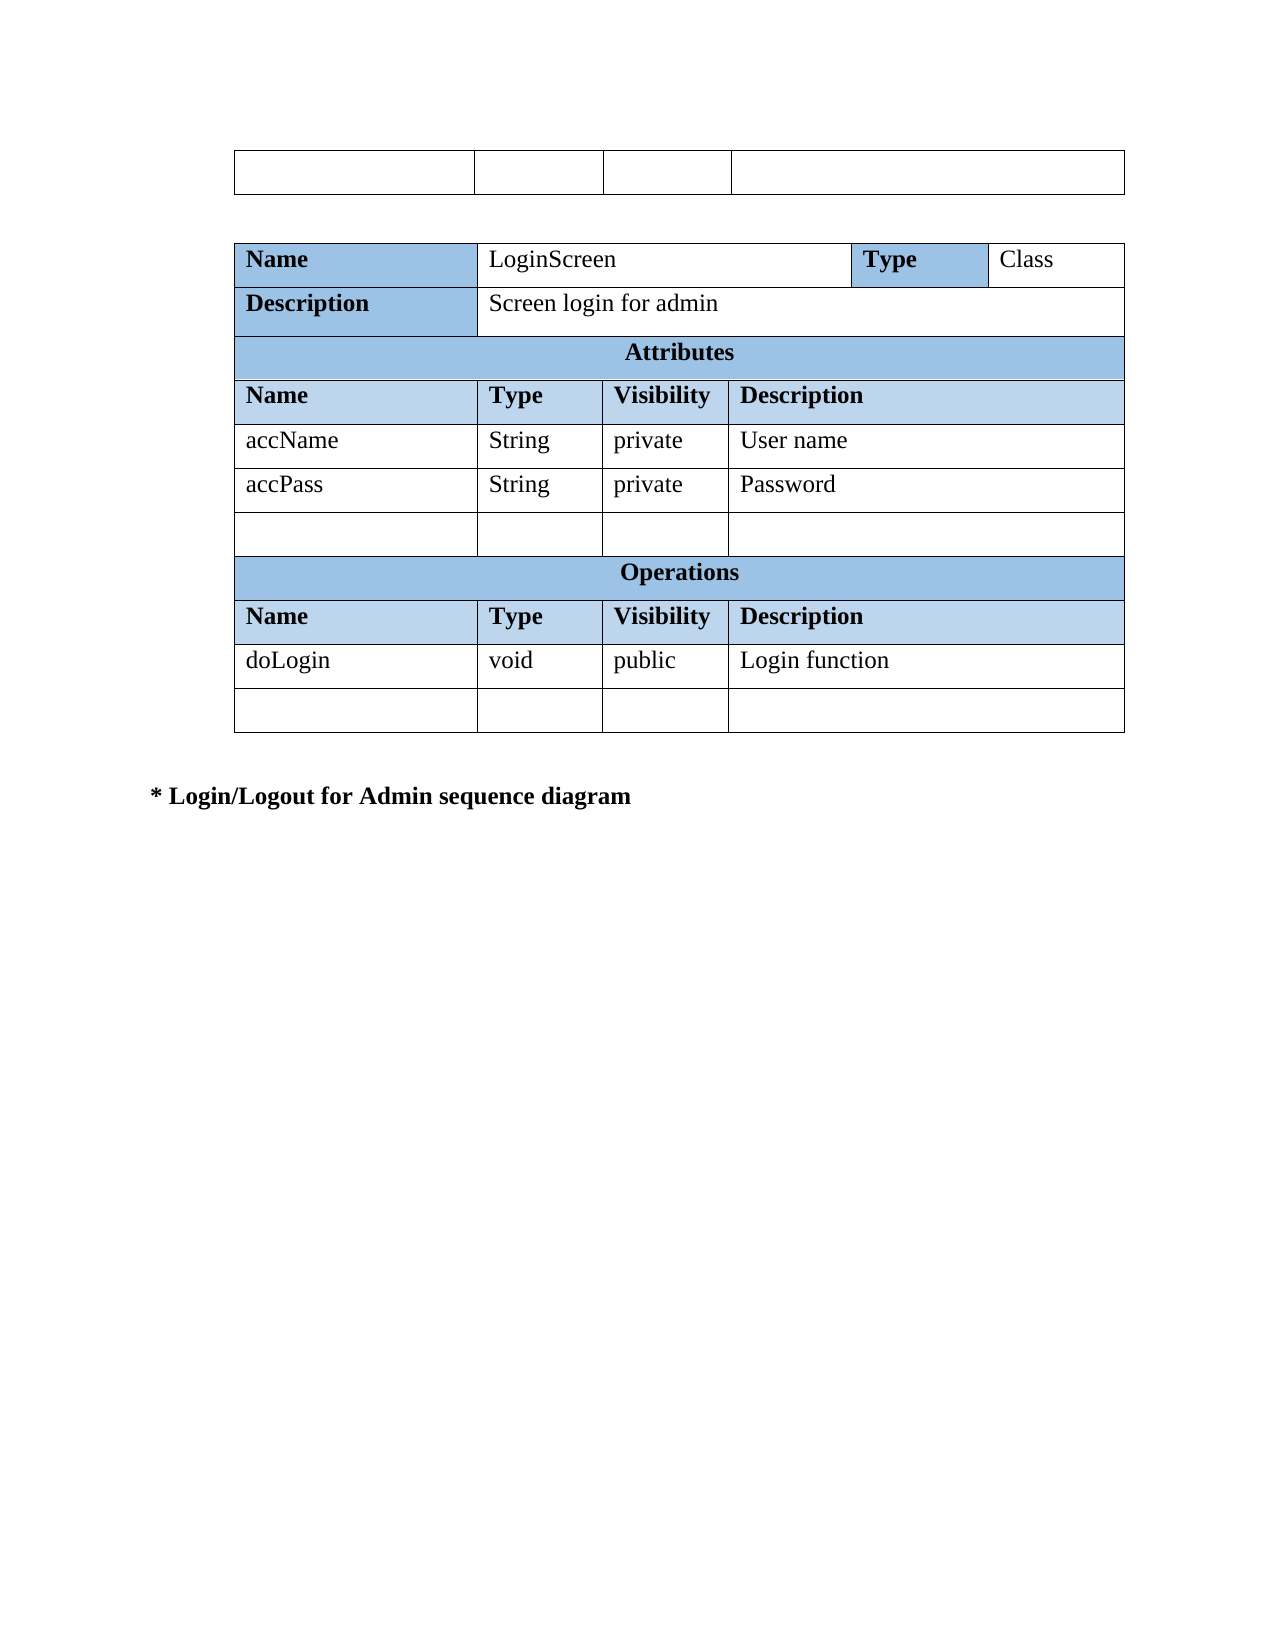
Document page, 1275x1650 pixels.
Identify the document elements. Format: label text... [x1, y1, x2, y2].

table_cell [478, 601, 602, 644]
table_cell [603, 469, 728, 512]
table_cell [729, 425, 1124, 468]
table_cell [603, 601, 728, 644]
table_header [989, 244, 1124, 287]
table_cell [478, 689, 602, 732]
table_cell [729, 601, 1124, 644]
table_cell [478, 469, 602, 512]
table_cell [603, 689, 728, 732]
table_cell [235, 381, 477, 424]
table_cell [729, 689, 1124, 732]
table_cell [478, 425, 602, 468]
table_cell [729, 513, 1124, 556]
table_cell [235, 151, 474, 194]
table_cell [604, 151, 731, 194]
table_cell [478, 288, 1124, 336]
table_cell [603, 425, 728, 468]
text * Login/Logout for Admin sequence diagram [150, 781, 1125, 809]
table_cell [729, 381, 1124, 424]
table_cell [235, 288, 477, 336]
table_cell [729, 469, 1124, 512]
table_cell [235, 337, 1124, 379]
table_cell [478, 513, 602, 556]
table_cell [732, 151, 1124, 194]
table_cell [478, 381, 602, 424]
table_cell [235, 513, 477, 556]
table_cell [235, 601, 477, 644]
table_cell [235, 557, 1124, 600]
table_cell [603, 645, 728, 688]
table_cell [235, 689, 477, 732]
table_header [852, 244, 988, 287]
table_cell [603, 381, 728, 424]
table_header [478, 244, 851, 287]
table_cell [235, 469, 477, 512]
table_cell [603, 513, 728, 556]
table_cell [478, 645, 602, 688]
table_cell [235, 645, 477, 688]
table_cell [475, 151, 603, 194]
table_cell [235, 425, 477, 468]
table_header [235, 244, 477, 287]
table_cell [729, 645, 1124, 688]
